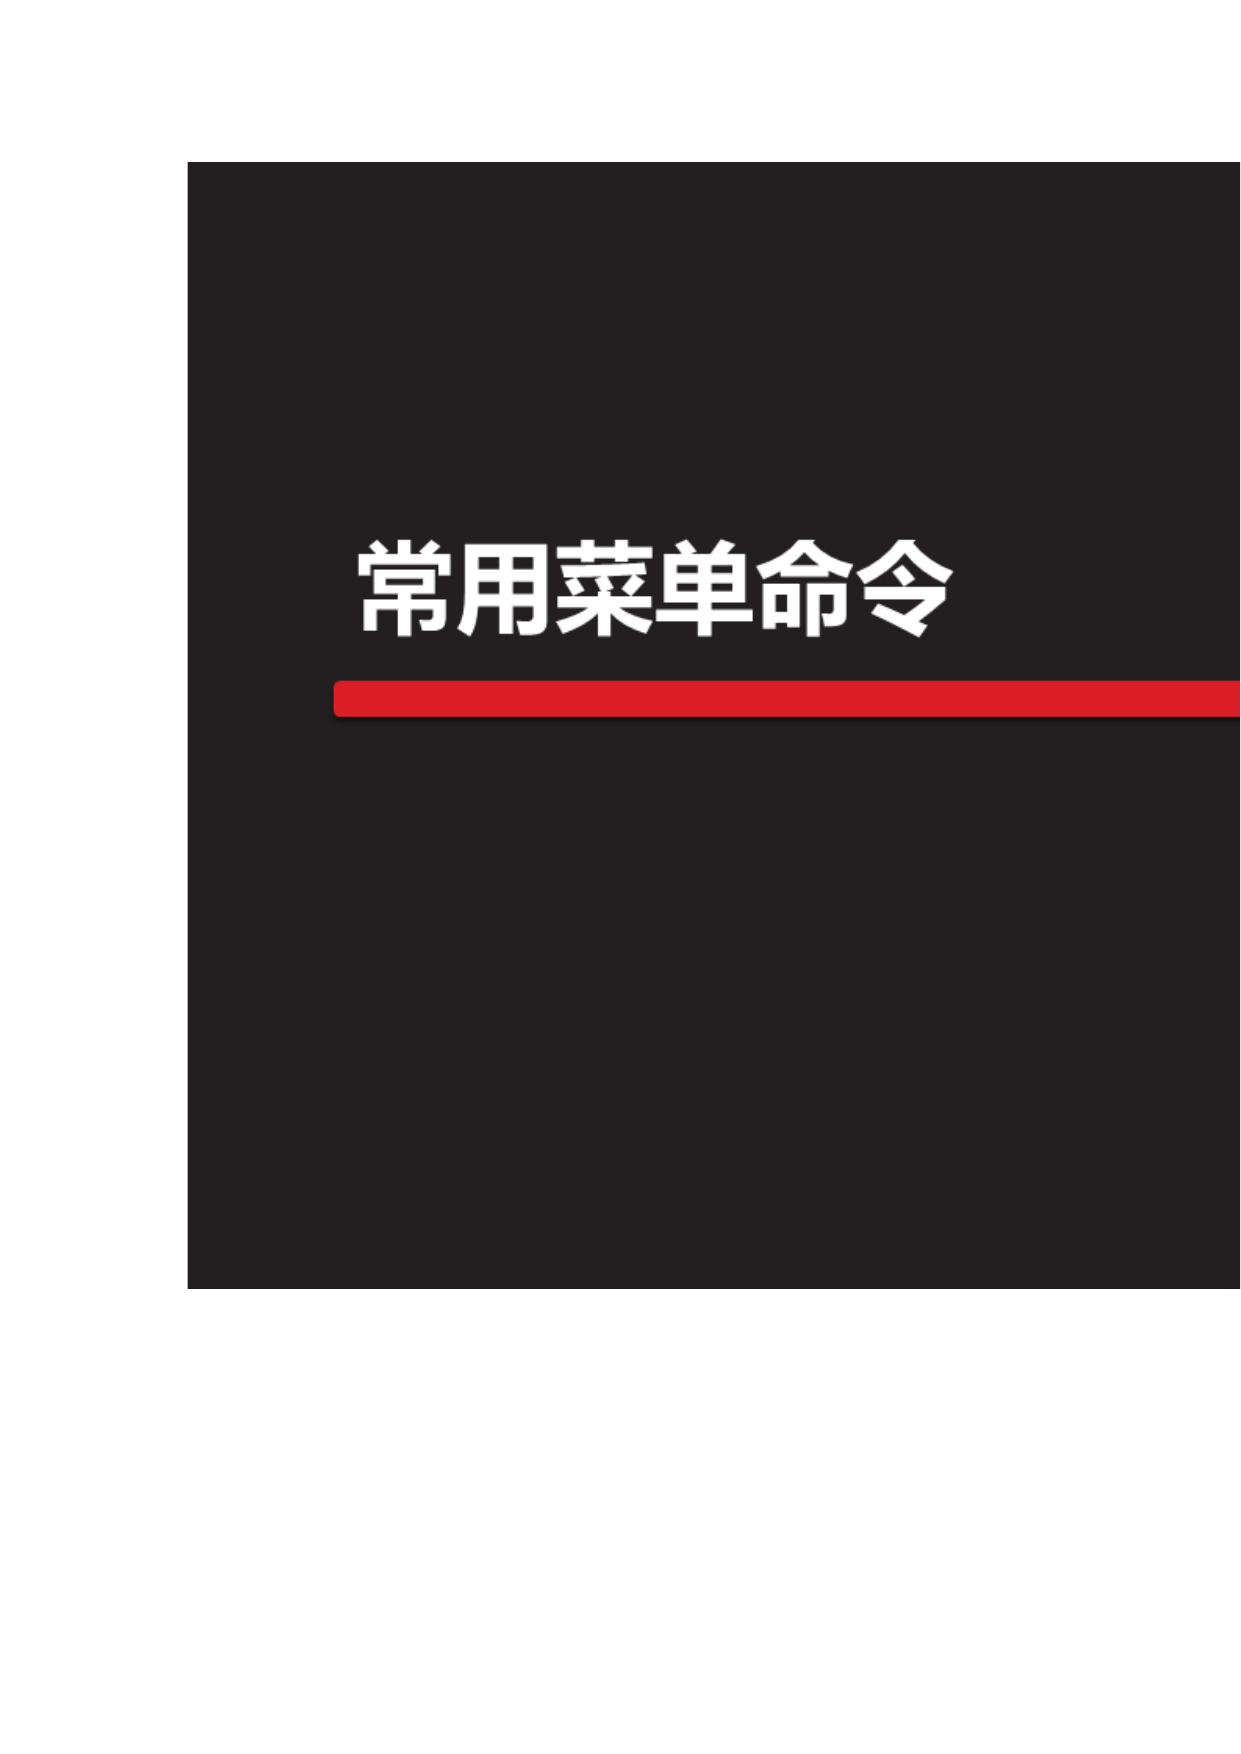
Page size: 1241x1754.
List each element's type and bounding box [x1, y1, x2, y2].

picture [187, 162, 1241, 1289]
